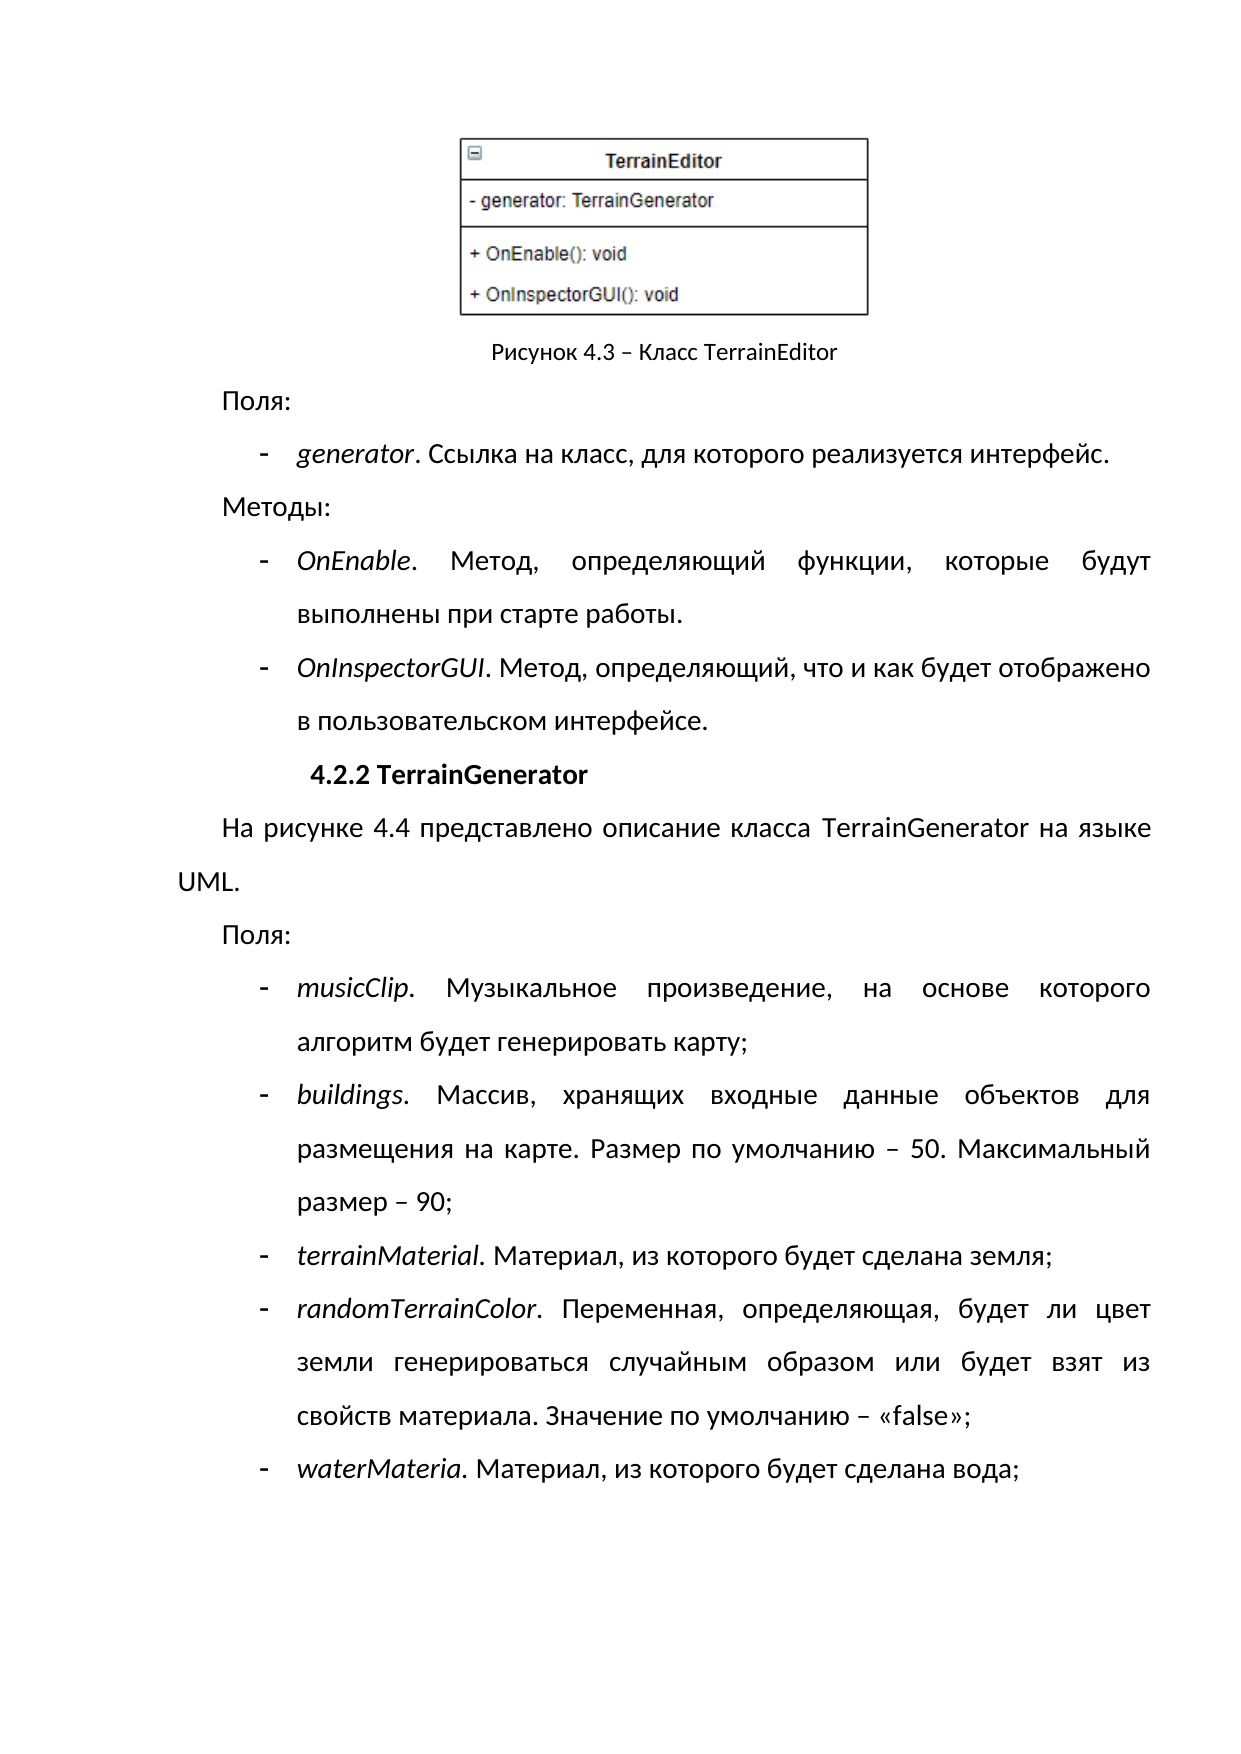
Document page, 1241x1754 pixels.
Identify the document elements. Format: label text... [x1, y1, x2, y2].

list buildings. Массив, хранящих входные данные объектов для размещения на карте. Размер по умолчанию – 50. Максимальный размер – 90; [259, 1076, 1152, 1219]
list generator. Ссылка на класс, для которого реализуется интерфейс. [259, 435, 1152, 471]
list musicClip. Музыкальное произведение, на основе которого алгоритм будет генерировать карту; [259, 969, 1152, 1058]
list terrainMaterial. Материал, из которого будет сделана земля; [259, 1237, 1152, 1272]
picture [443, 118, 886, 319]
text На рисунке 4.4 представлено описание класса TerrainGenerator на языке UML. [177, 809, 1152, 898]
text Рисунок 4.3 – Класс TerrainEditor [177, 336, 1152, 366]
text Поля: [177, 382, 1152, 417]
list randomTerrainColor. Переменная, определяющая, будет ли цвет земли генерироваться случайным образом или будет взят из свойств материала. Значение по умолчанию – «false»; [259, 1290, 1152, 1433]
text Поля: [177, 916, 1152, 952]
text 4.2.2 TerrainGenerator [177, 756, 1152, 791]
text Методы: [177, 488, 1152, 524]
list OnInspectorGUI. Метод, определяющий, что и как будет отображено в пользовательском интерфейсе. [259, 649, 1152, 738]
list waterMateria. Материал, из которого будет сделана вода; [259, 1450, 1152, 1486]
list OnEnable. Метод, определяющий функции, которые будут выполнены при старте работы. [259, 542, 1152, 631]
